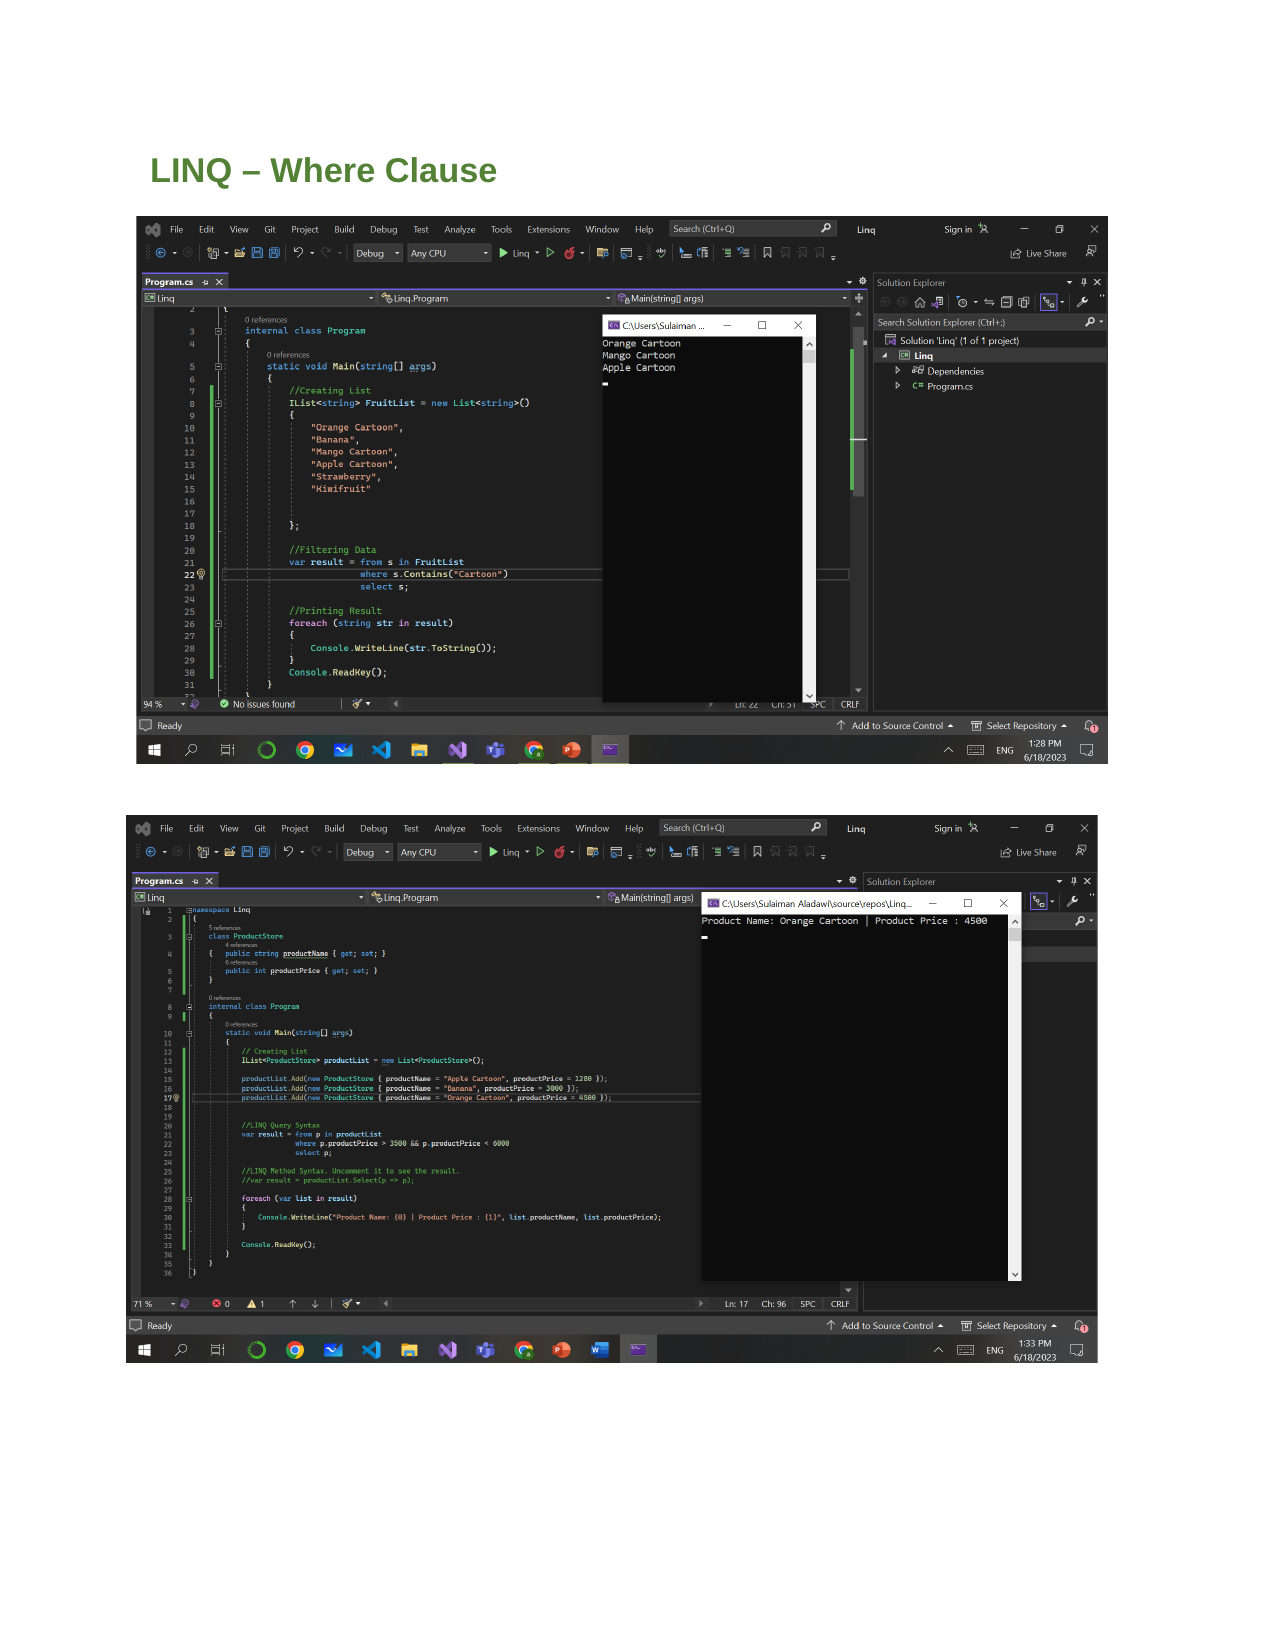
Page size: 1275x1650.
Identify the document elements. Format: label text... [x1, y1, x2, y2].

picture [126, 815, 1098, 1363]
picture [136, 216, 1108, 763]
text LINQ – Where Clause [150, 150, 1125, 189]
